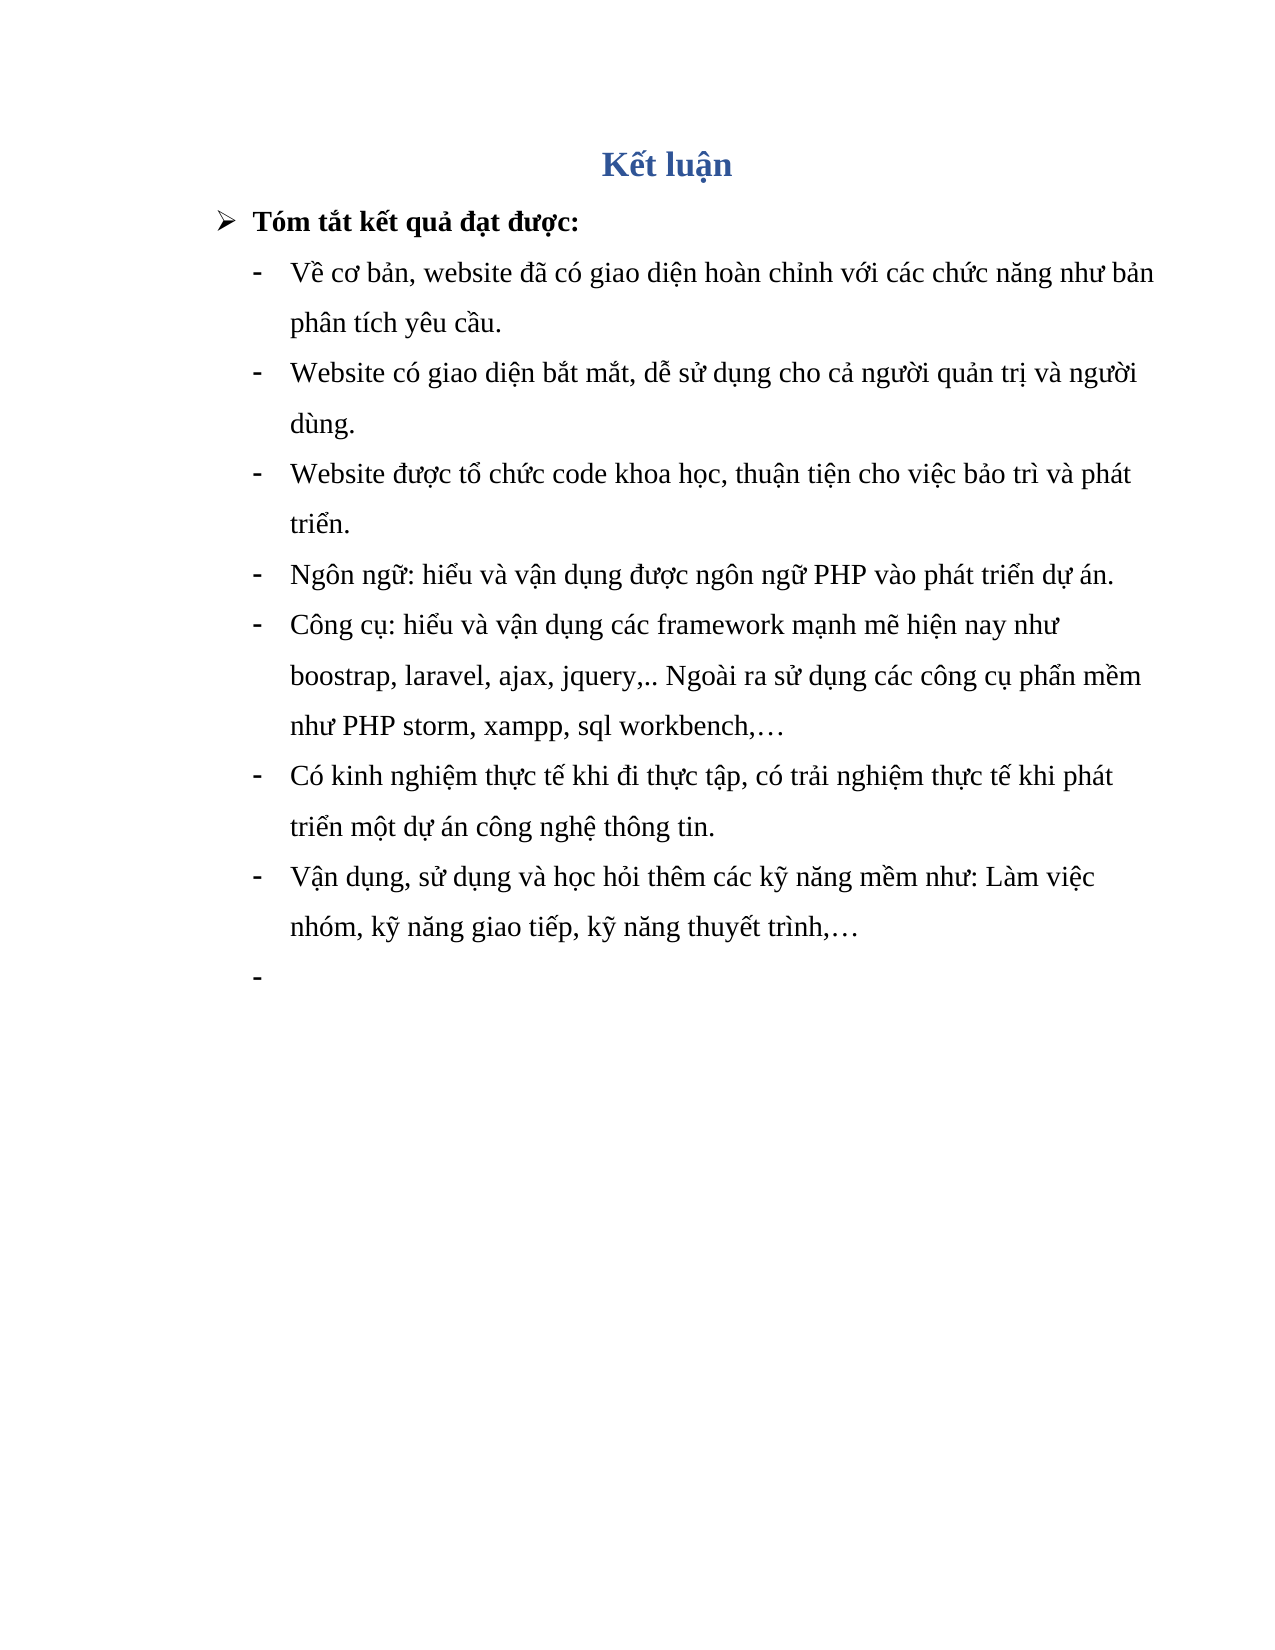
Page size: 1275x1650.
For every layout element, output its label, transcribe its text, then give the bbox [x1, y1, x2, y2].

list Vận dụng, sử dụng và học hỏi thêm các kỹ năng mềm như: Làm việc nhóm, kỹ năng giao tiếp, kỹ năng thuyết trình,… [252, 859, 1157, 943]
list Có kinh nghiệm thực tế khi đi thực tập, có trải nghiệm thực tế khi phát triển một dự án công nghệ thông tin. [252, 758, 1157, 842]
list Website có giao diện bắt mắt, dễ sử dụng cho cả người quản trị và người dùng. [252, 356, 1157, 439]
list Website được tổ chức code khoa học, thuận tiện cho việc bảo trì và phát triển. [252, 456, 1157, 540]
subtitle Kết luận [177, 143, 1157, 184]
list Tóm tắt kết quả đạt được: [215, 204, 1157, 238]
list Ngôn ngữ: hiểu và vận dụng được ngôn ngữ PHP vào phát triển dự án. [252, 557, 1157, 591]
list Về cơ bản, website đã có giao diện hoàn chỉnh với các chức năng như bản phân tích yêu cầu. [252, 255, 1157, 339]
list Công cụ: hiểu và vận dụng các framework mạnh mẽ hiện nay như boostrap, laravel, ajax, jquery,.. Ngoài ra sử dụng các công cụ phẩn mềm như PHP storm, xampp, sql workbench,… [252, 607, 1157, 742]
